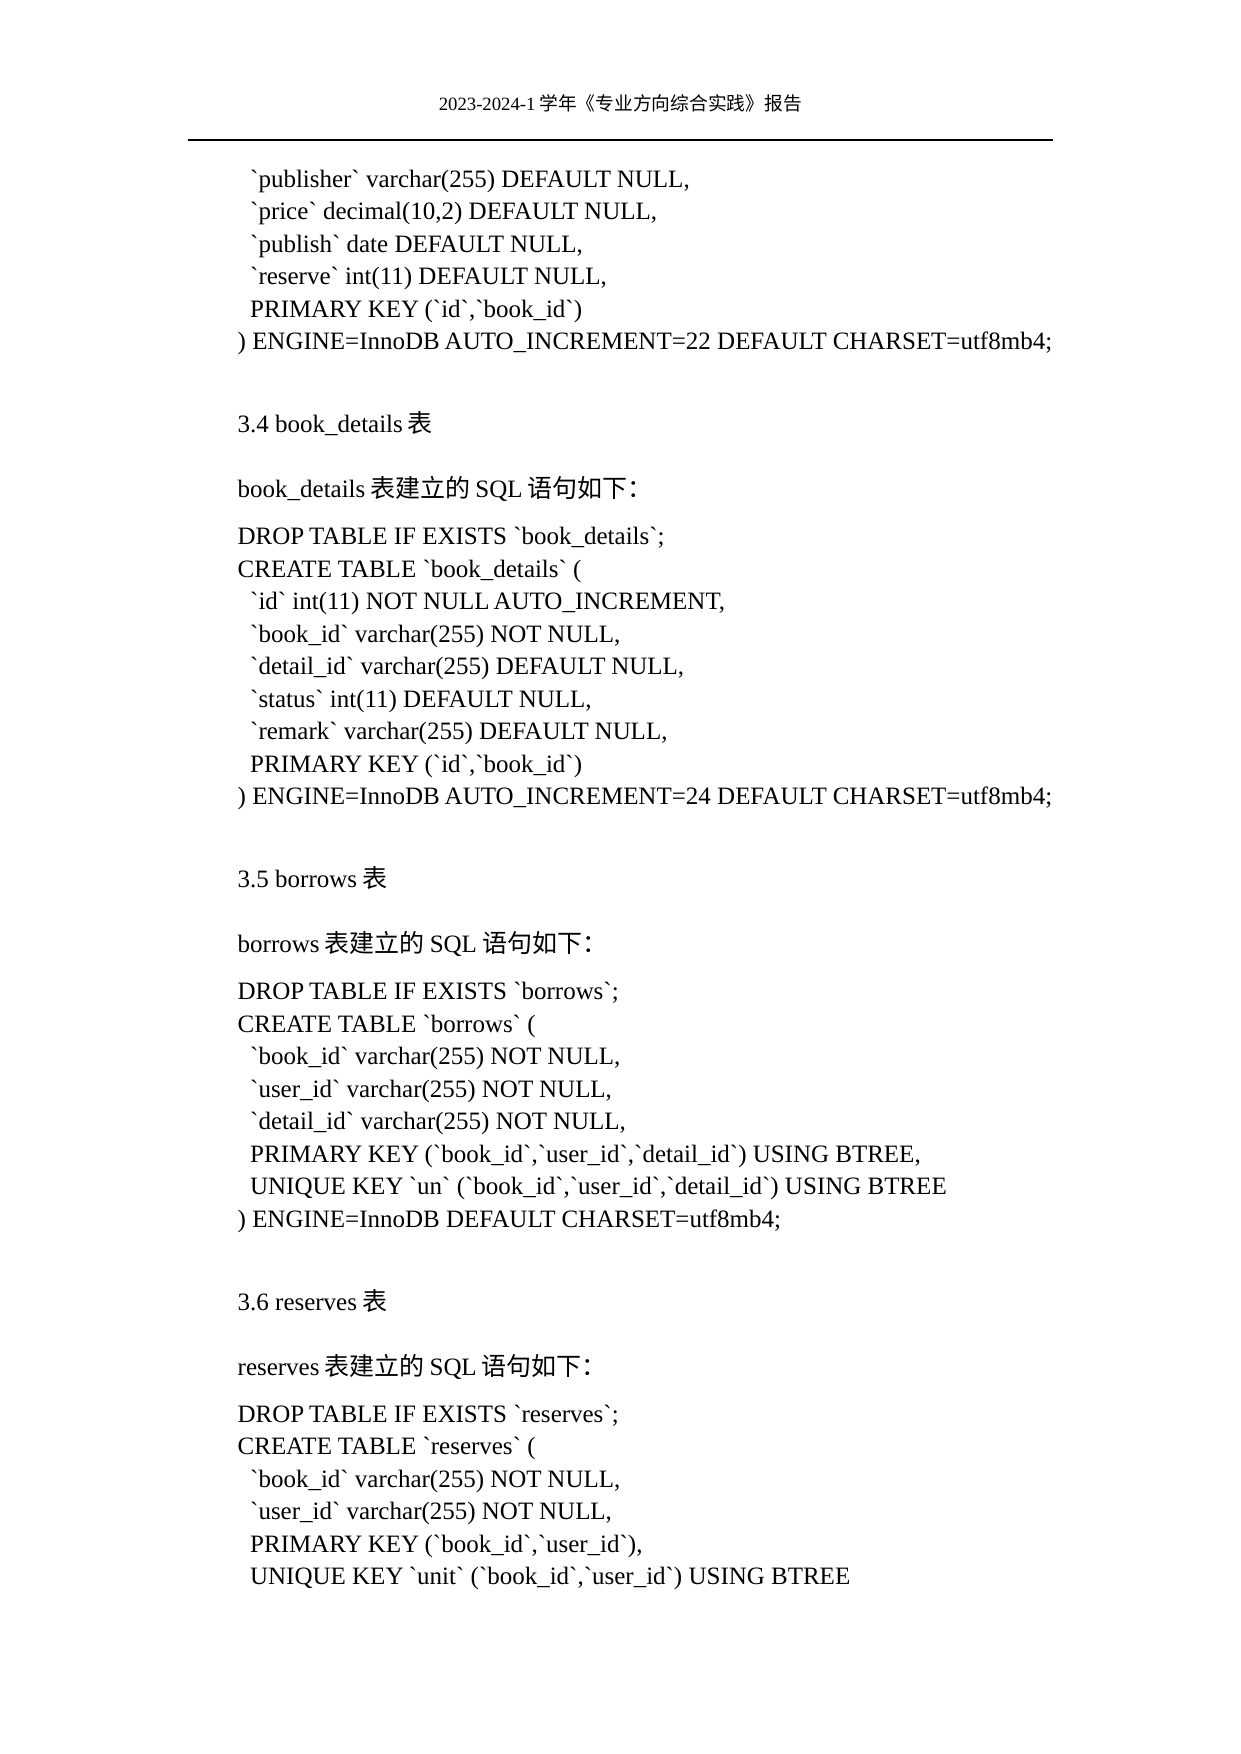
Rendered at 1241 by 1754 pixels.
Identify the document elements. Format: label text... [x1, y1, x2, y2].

text DROP TABLE IF EXISTS `book_details`; [187, 519, 1053, 552]
text 3.6 reserves表 [187, 1267, 1053, 1332]
text borrows表建立的SQL语句如下： [187, 909, 1053, 974]
text 3.5 borrows表 [187, 844, 1053, 909]
text CREATE TABLE `borrows` ( [187, 1007, 1053, 1039]
text PRIMARY KEY (`book_id`,`user_id`), [187, 1527, 1053, 1559]
text UNIQUE KEY `un` (`book_id`,`user_id`,`detail_id`) USING BTREE [187, 1169, 1053, 1202]
text `book_id` varchar(255) NOT NULL, [187, 1462, 1053, 1494]
text DROP TABLE IF EXISTS `reserves`; [187, 1397, 1053, 1429]
text PRIMARY KEY (`id`,`book_id`) [187, 292, 1053, 324]
text `publish` date DEFAULT NULL, [187, 227, 1053, 259]
text reserves表建立的SQL语句如下： [187, 1332, 1053, 1397]
text ) ENGINE=InnoDB DEFAULT CHARSET=utf8mb4; [187, 1202, 1053, 1234]
text UNIQUE KEY `unit` (`book_id`,`user_id`) USING BTREE [187, 1559, 1053, 1592]
text ) ENGINE=InnoDB AUTO_INCREMENT=24 DEFAULT CHARSET=utf8mb4; [187, 779, 1053, 812]
text `detail_id` varchar(255) DEFAULT NULL, [187, 649, 1053, 682]
text `remark` varchar(255) DEFAULT NULL, [187, 714, 1053, 747]
text DROP TABLE IF EXISTS `borrows`; [187, 974, 1053, 1007]
text `user_id` varchar(255) NOT NULL, [187, 1072, 1053, 1104]
text CREATE TABLE `reserves` ( [187, 1429, 1053, 1462]
text `status` int(11) DEFAULT NULL, [187, 682, 1053, 714]
text `book_id` varchar(255) NOT NULL, [187, 1039, 1053, 1072]
text `id` int(11) NOT NULL AUTO_INCREMENT, [187, 584, 1053, 617]
text book_details表建立的SQL语句如下： [187, 454, 1053, 519]
text `book_id` varchar(255) NOT NULL, [187, 617, 1053, 649]
text `detail_id` varchar(255) NOT NULL, [187, 1104, 1053, 1137]
text `user_id` varchar(255) NOT NULL, [187, 1494, 1053, 1527]
text `price` decimal(10,2) DEFAULT NULL, [187, 194, 1053, 227]
text PRIMARY KEY (`id`,`book_id`) [187, 747, 1053, 779]
text PRIMARY KEY (`book_id`,`user_id`,`detail_id`) USING BTREE, [187, 1137, 1053, 1169]
text 3.4 book_details表 [187, 389, 1053, 454]
text ) ENGINE=InnoDB AUTO_INCREMENT=22 DEFAULT CHARSET=utf8mb4; [187, 324, 1053, 357]
text CREATE TABLE `book_details` ( [187, 552, 1053, 584]
text `publisher` varchar(255) DEFAULT NULL, [187, 162, 1053, 194]
text `reserve` int(11) DEFAULT NULL, [187, 259, 1053, 292]
